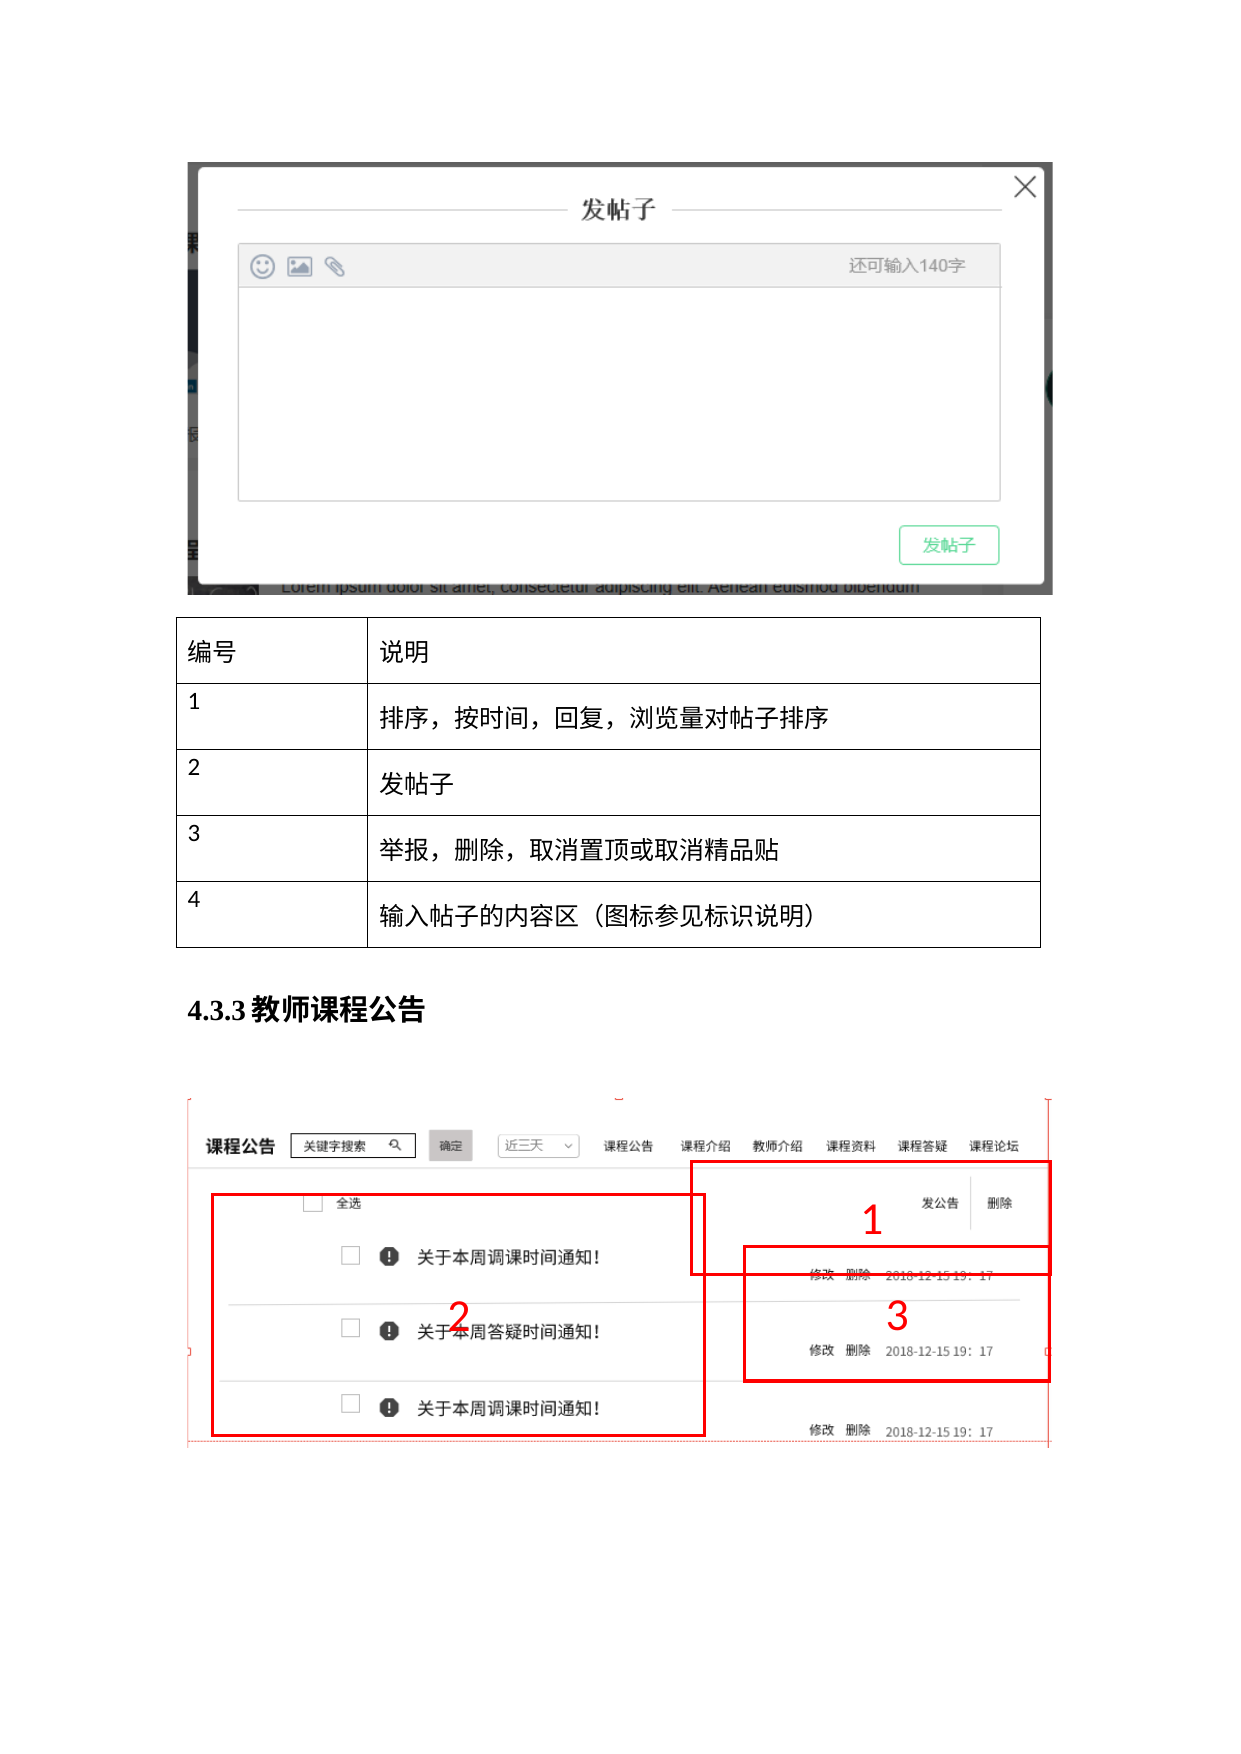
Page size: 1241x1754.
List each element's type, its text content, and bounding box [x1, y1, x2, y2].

table_cell 2 [177, 750, 367, 815]
table_cell 4 [177, 882, 367, 947]
subtitle 4.3.3教师课程公告 [187, 975, 1053, 1040]
picture [187, 1098, 1052, 1448]
picture [214, 1196, 703, 1434]
table_cell 3 [177, 816, 367, 881]
table_cell 排序，按时间，回复，浏览量对帖子排序 [368, 684, 1040, 749]
table_cell 1 [177, 684, 367, 749]
table_cell 举报，删除，取消置顶或取消精品贴 [368, 816, 1040, 881]
table_header 说明 [368, 618, 1040, 683]
table_header 编号 [177, 618, 367, 683]
picture [187, 162, 1053, 595]
table_cell 发帖子 [368, 750, 1040, 815]
picture [746, 1276, 1048, 1379]
picture [746, 1248, 1048, 1273]
picture [693, 1196, 703, 1273]
table_cell 输入帖子的内容区（图标参见标识说明） [368, 882, 1040, 947]
picture [693, 1163, 1049, 1273]
